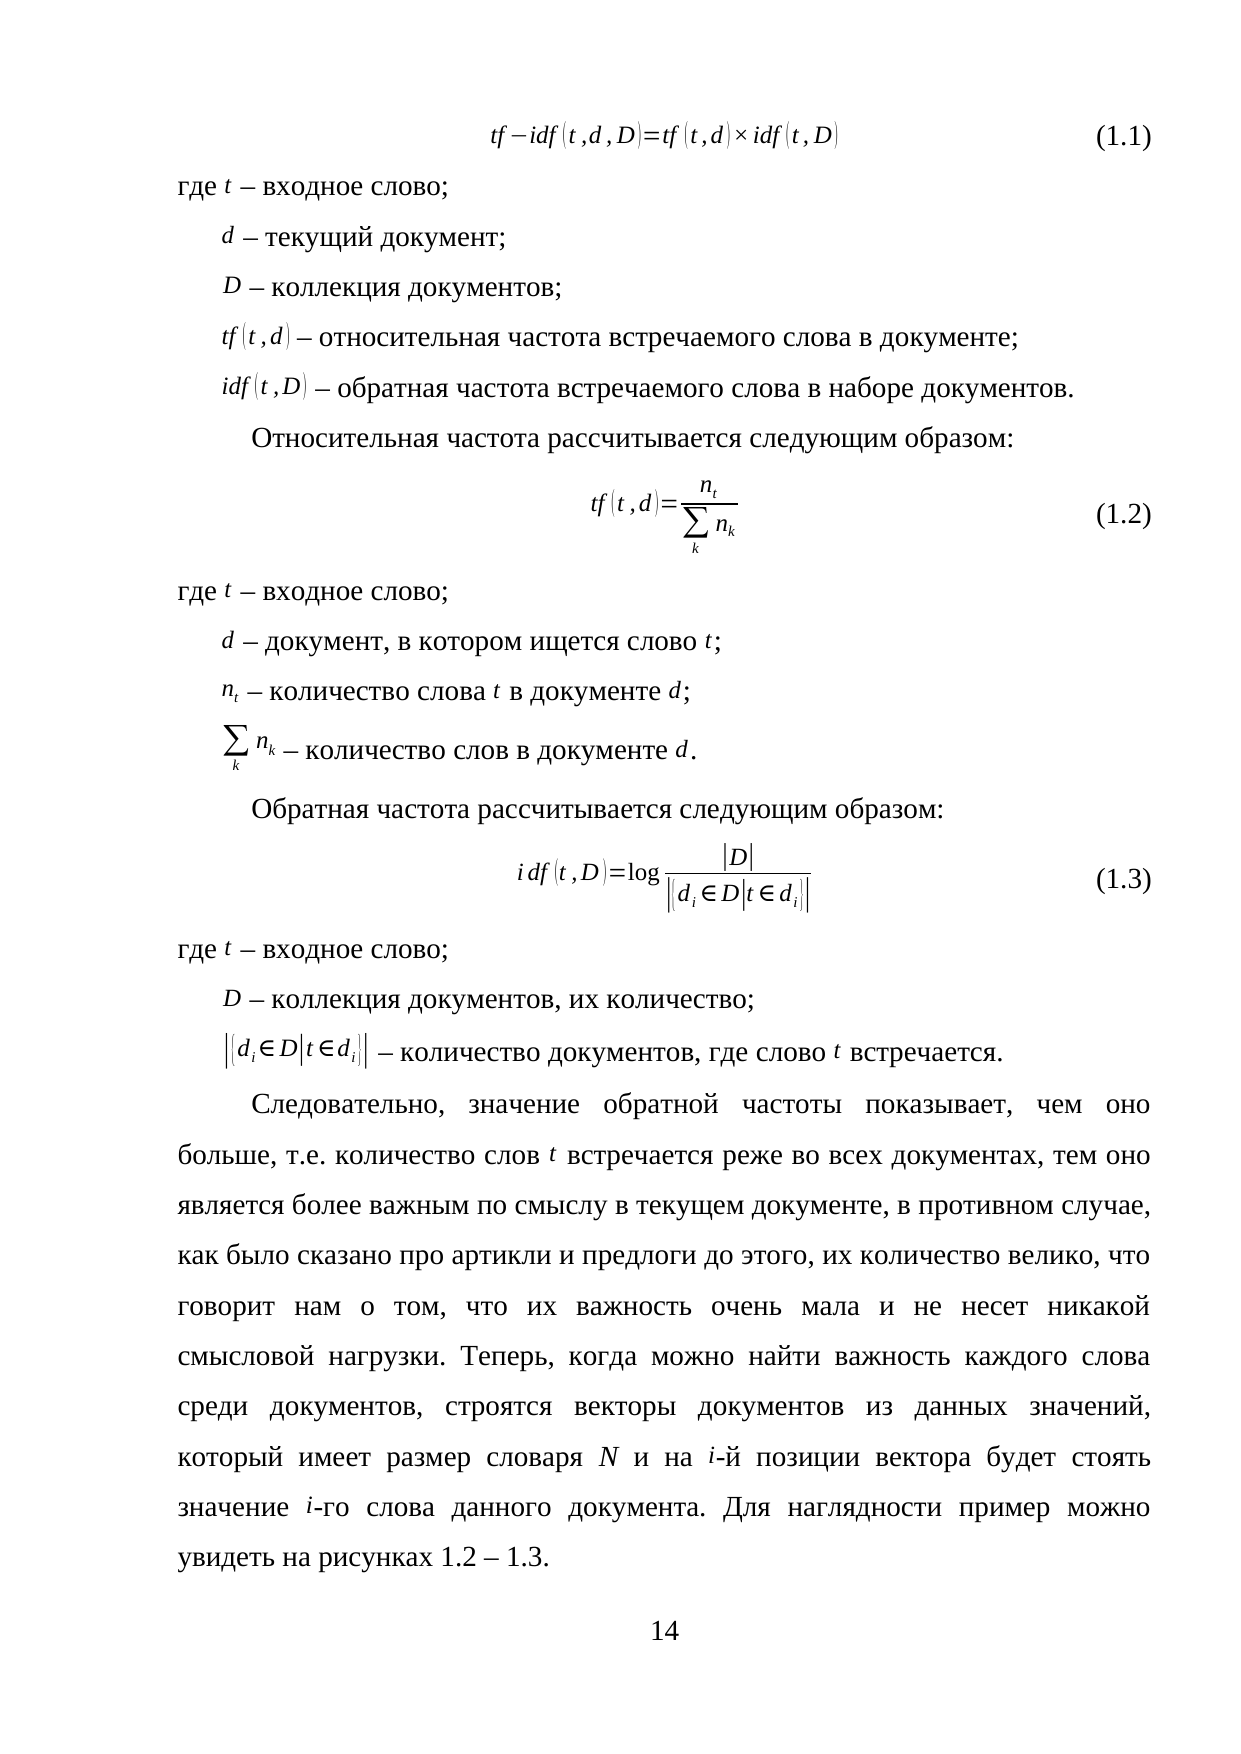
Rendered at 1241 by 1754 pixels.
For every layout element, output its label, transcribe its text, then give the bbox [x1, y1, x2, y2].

text (1.2) [177, 470, 1152, 556]
text – текущий документ; [177, 219, 1152, 252]
text где – входное слово; [177, 573, 1152, 606]
text – количество слов в документе . [177, 724, 1152, 775]
text Относительная частота рассчитывается следующим образом: [177, 420, 1152, 453]
text – коллекция документов; [177, 269, 1152, 303]
text (1.1) [177, 118, 1152, 152]
text – документ, в котором ищется слово ; [177, 623, 1152, 657]
text где – входное слово; [177, 931, 1152, 964]
text – относительная частота встречаемого слова в документе; [177, 319, 1152, 353]
text – количество документов, где слово встречается. [177, 1032, 1152, 1070]
text Следовательно, значение обратной частоты показывает, чем оно больше, т.е. количество слов встречается реже во всех документах, тем оно является более важным по смыслу в текущем документе, в противном случае, как было сказано про артикли и предлоги до этого, их количество велико, что говорит нам о том, что их важность очень мала и не несет никакой смысловой нагрузки. Теперь, когда можно найти важность каждого слова среди документов, строятся векторы документов из данных значений, который имеет размер словаря N и на -й позиции вектора будет стоять значение -го слова данного документа. Для наглядности пример можно увидеть на рисунках 1.2 – 1.3. [177, 1087, 1152, 1573]
text (1.3) [177, 842, 1152, 914]
text – коллекция документов, их количество; [177, 981, 1152, 1015]
text – обратная частота встречаемого слова в наборе документов. [177, 370, 1152, 403]
text где – входное слово; [177, 168, 1152, 202]
text Обратная частота рассчитывается следующим образом: [177, 791, 1152, 825]
text – количество слова в документе ; [177, 673, 1152, 707]
